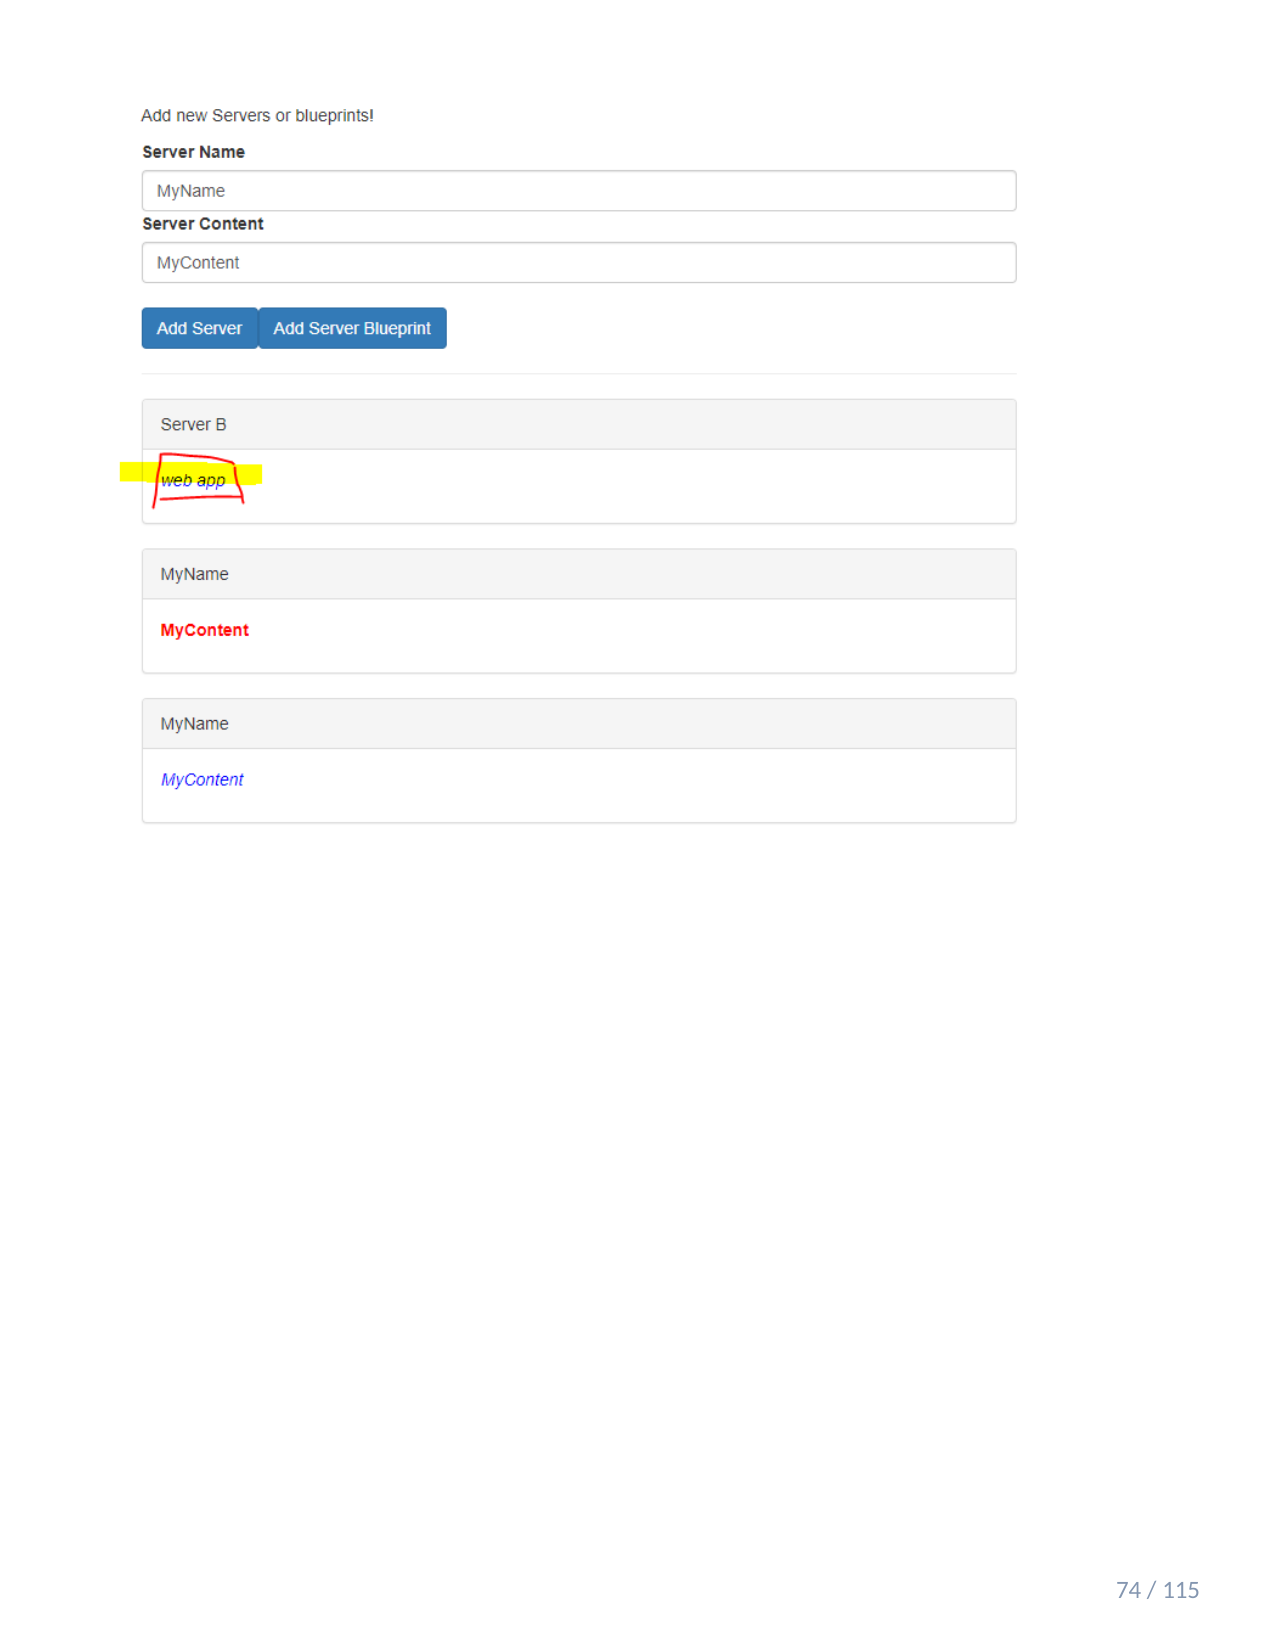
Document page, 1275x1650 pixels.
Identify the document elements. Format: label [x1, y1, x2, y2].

picture [75, 75, 1050, 883]
